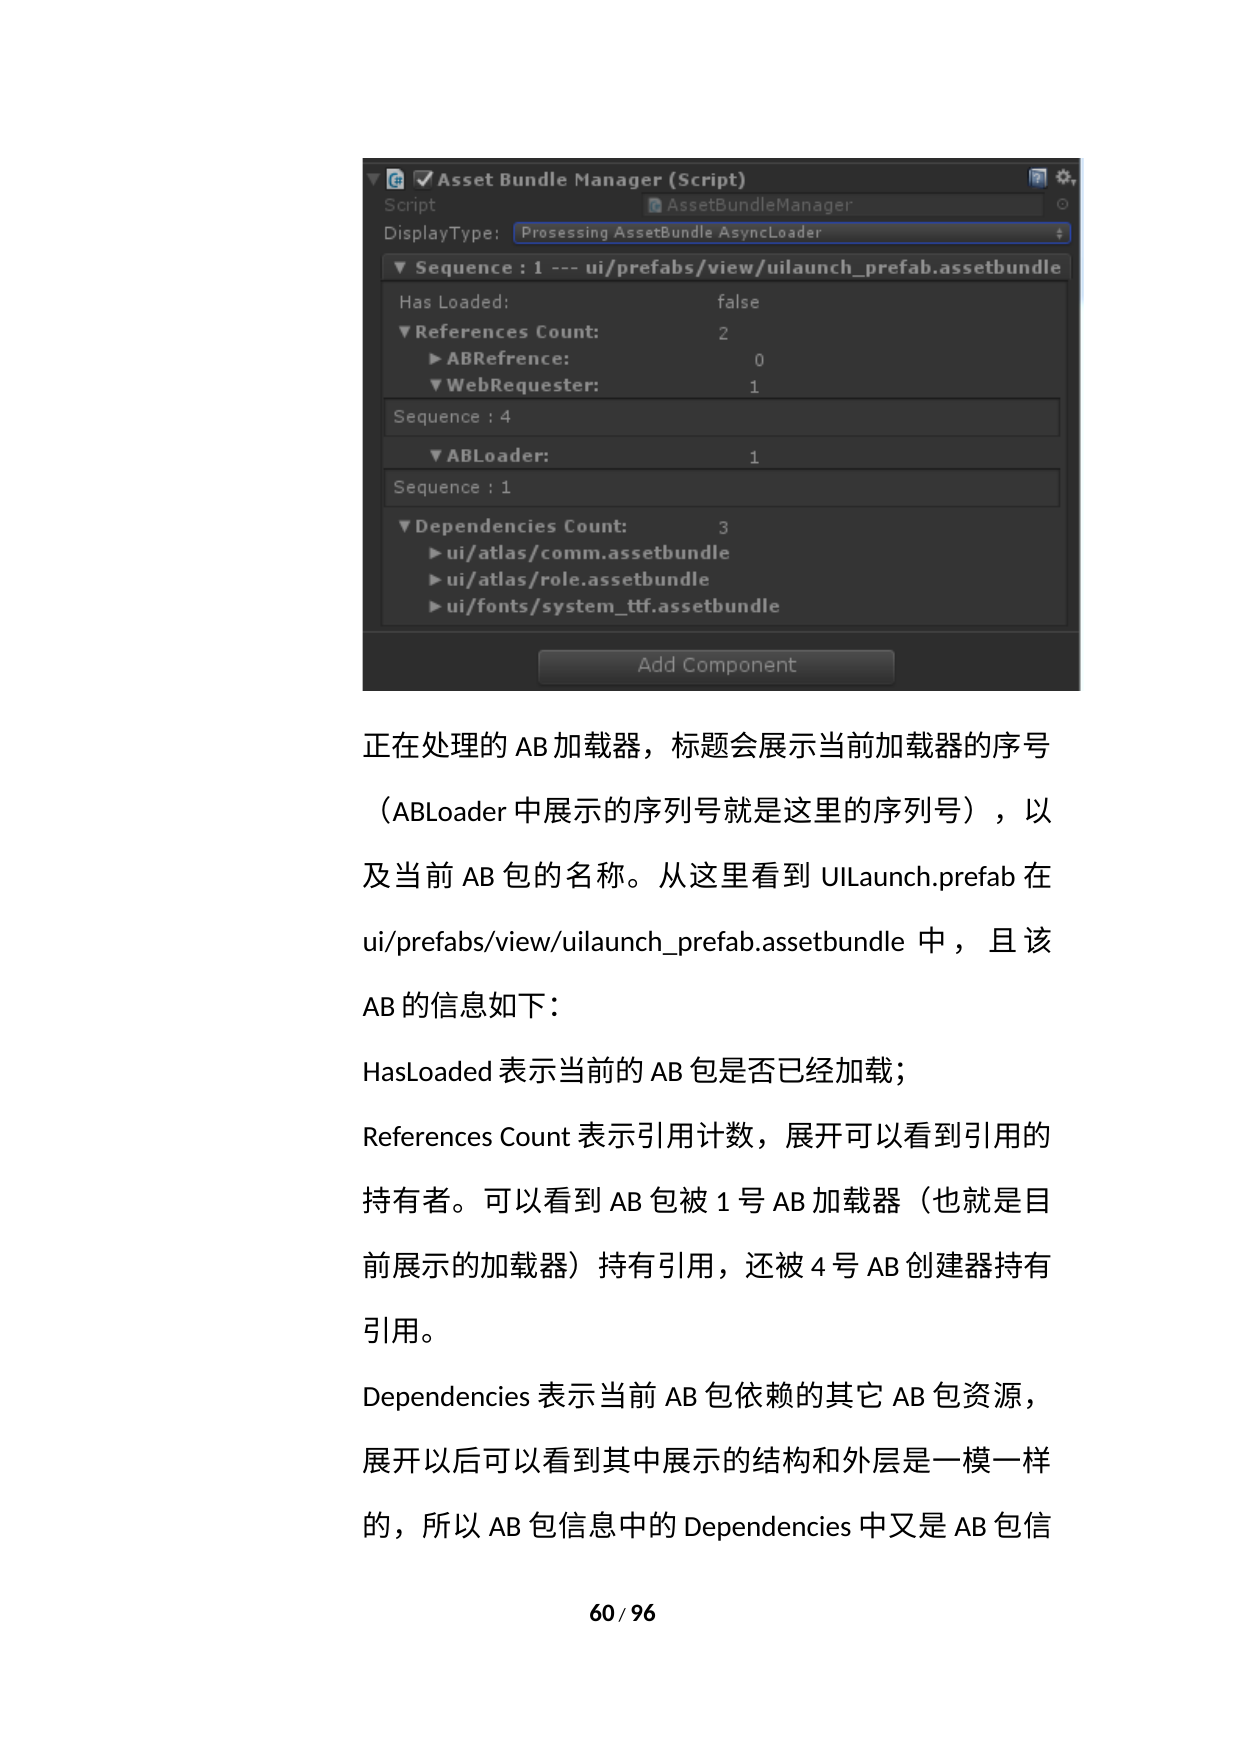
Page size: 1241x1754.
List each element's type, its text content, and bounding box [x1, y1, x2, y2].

picture [362, 158, 1084, 691]
list References Count表示引用计数，展开可以看到引用的持有者。可以看到AB包被1号AB加载器（也就是目前展示的加载器）持有引用，还被4号AB创建器持有引用。 [362, 1101, 1053, 1361]
list 正在处理的AB加载器，标题会展示当前加载器的序号（ABLoader中展示的序列号就是这里的序列号），以及当前AB包的名称。从这里看到UILaunch.prefab在ui/prefabs/view/uilaunch_prefab.assetbundle中，且该AB的信息如下： [362, 711, 1053, 1036]
list HasLoaded表示当前的AB包是否已经加载； [362, 1036, 1053, 1101]
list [362, 1361, 1053, 1556]
